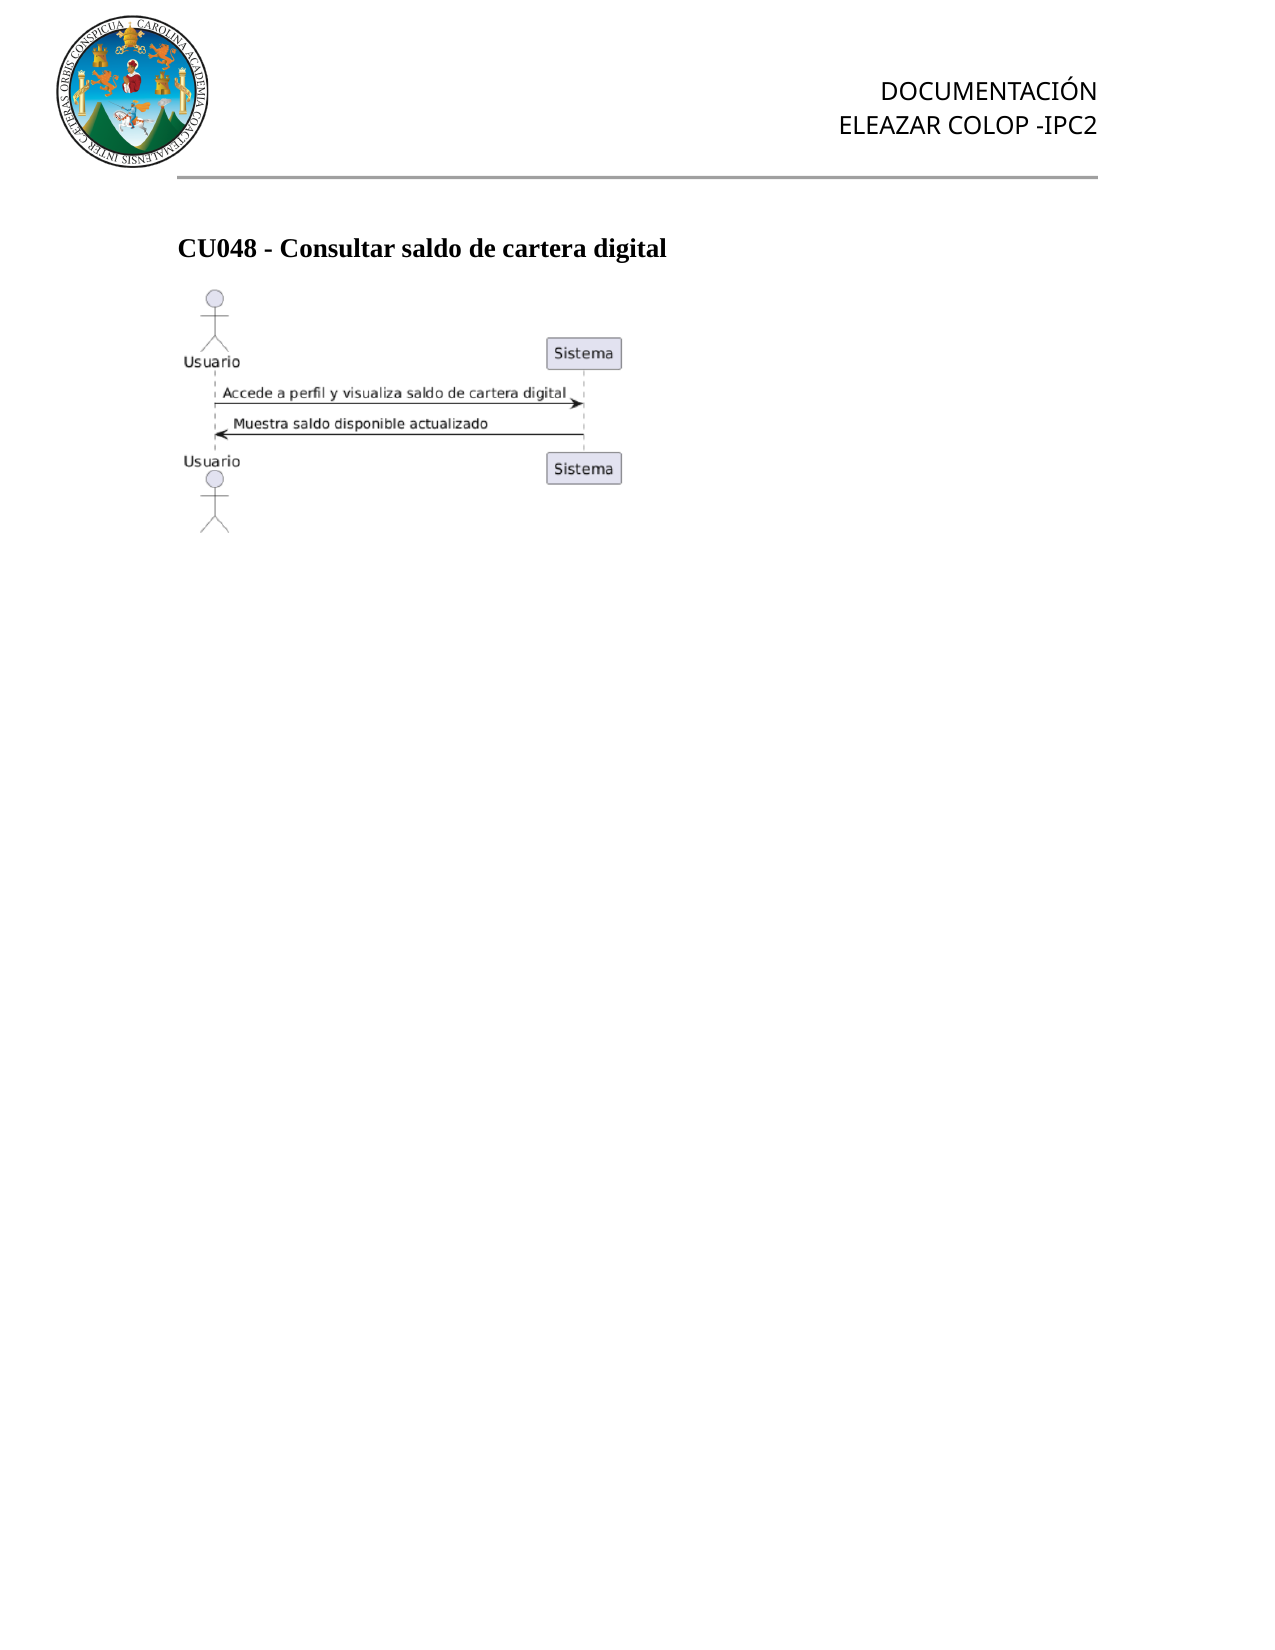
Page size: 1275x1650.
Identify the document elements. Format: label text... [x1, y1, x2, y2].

picture [177, 284, 640, 556]
text CU048 - Consultar saldo de cartera digital [177, 232, 1098, 263]
picture [56, 15, 209, 168]
